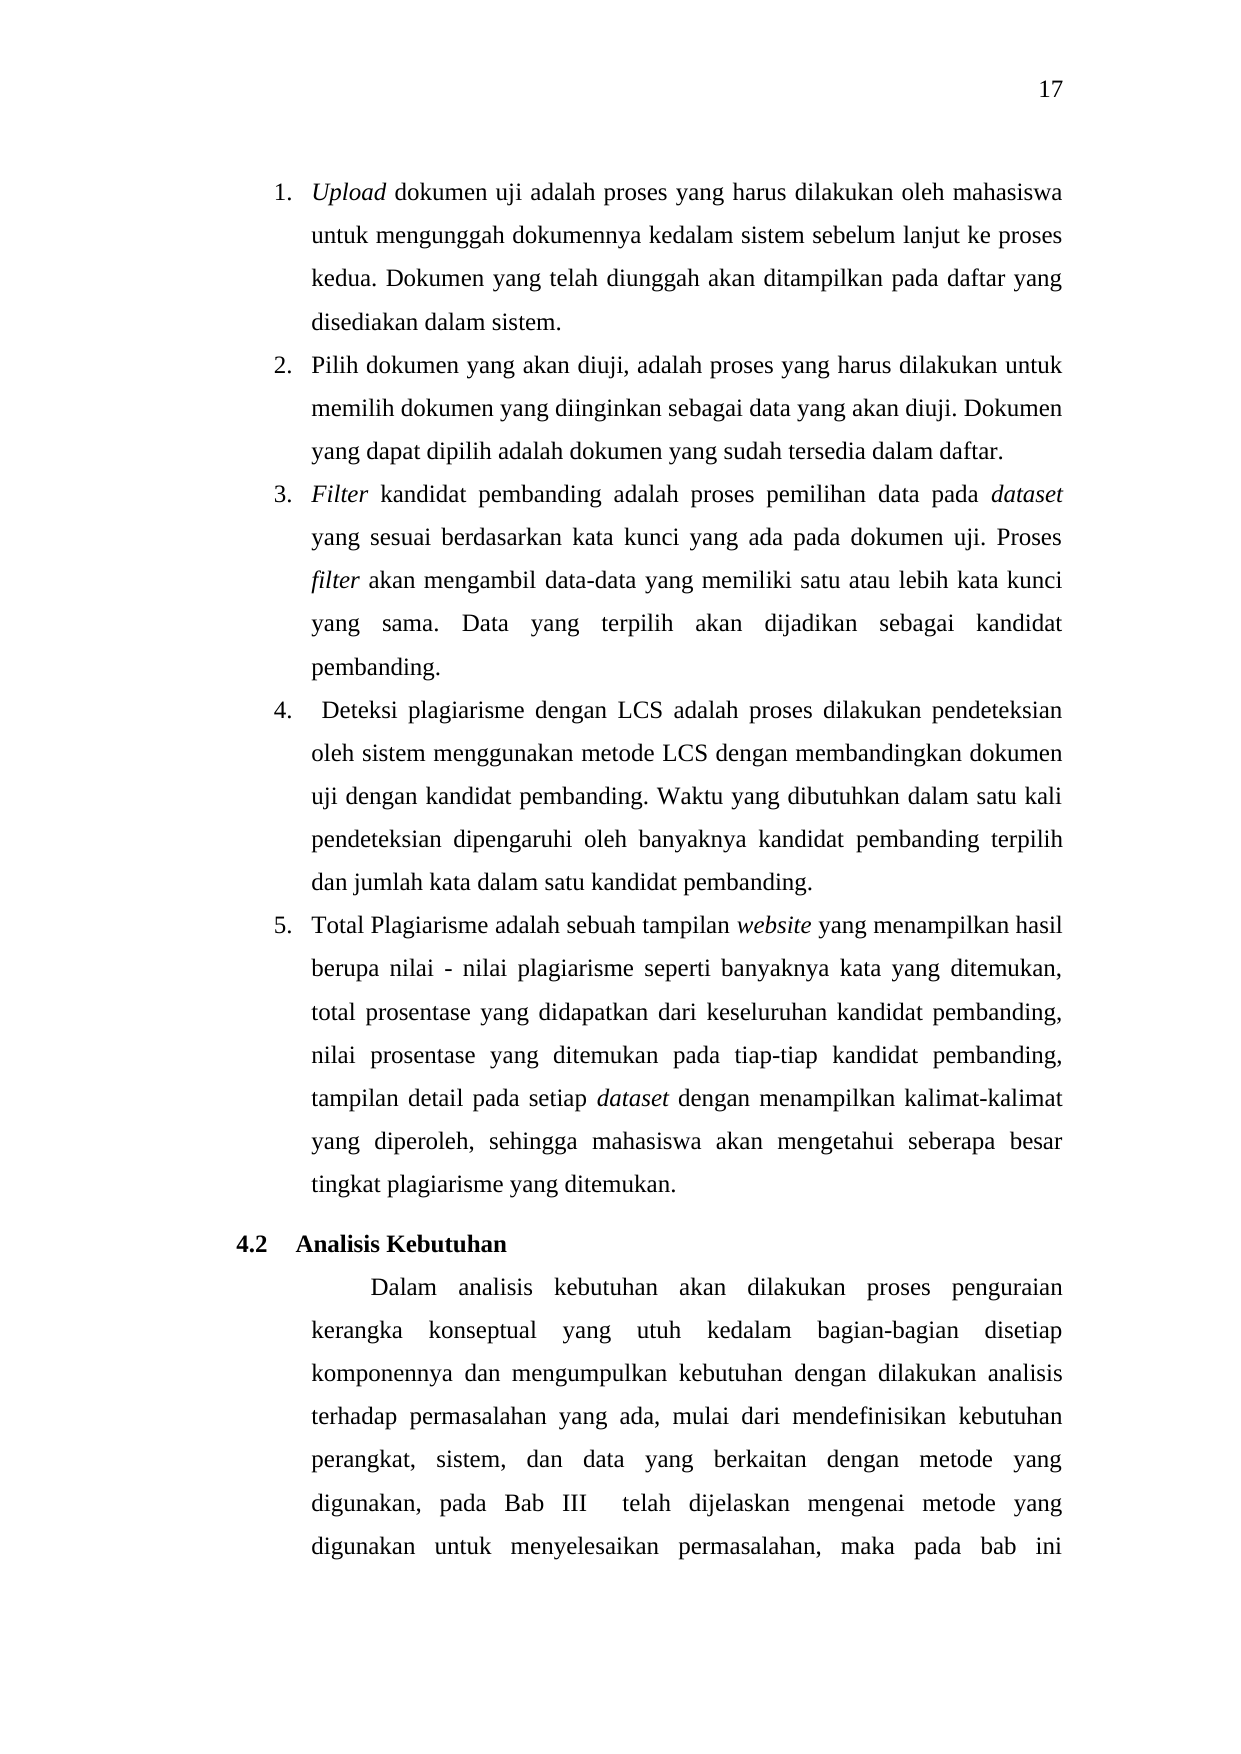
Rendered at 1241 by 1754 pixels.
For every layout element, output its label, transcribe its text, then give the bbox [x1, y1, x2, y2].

list Upload dokumen uji adalah proses yang harus dilakukan oleh mahasiswa untuk mengunggah dokumennya kedalam sistem sebelum lanjut ke proses kedua. Dokumen yang telah diunggah akan ditampilkan pada daftar yang disediakan dalam sistem. [274, 177, 1063, 335]
list Deteksi plagiarisme dengan LCS adalah proses dilakukan pendeteksian oleh sistem menggunakan metode LCS dengan membandingkan dokumen uji dengan kandidat pembanding. Waktu yang dibutuhkan dalam satu kali pendeteksian dipengaruhi oleh banyaknya kandidat pembanding terpilih dan jumlah kata dalam satu kandidat pembanding. [274, 695, 1063, 896]
list Total Plagiarisme adalah sebuah tampilan website yang menampilkan hasil berupa nilai - nilai plagiarisme seperti banyaknya kata yang ditemukan, total prosentase yang didapatkan dari keseluruhan kandidat pembanding, nilai prosentase yang ditemukan pada tiap-tiap kandidat pembanding, tampilan detail pada setiap dataset dengan menampilkan kalimat-kalimat yang diperoleh, sehingga mahasiswa akan mengetahui seberapa besar tingkat plagiarisme yang ditemukan. [274, 910, 1063, 1198]
list Pilih dokumen yang akan diuji, adalah proses yang harus dilakukan untuk memilih dokumen yang diinginkan sebagai data yang akan diuji. Dokumen yang dapat dipilih adalah dokumen yang sudah tersedia dalam daftar. [274, 350, 1063, 465]
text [311, 1272, 1063, 1559]
text Analisis Kebutuhan [236, 1229, 1063, 1258]
list Filter kandidat pembanding adalah proses pemilihan data pada dataset yang sesuai berdasarkan kata kunci yang ada pada dokumen uji. Proses filter akan mengambil data-data yang memiliki satu atau lebih kata kunci yang sama. Data yang terpilih akan dijadikan sebagai kandidat pembanding. [274, 479, 1063, 680]
